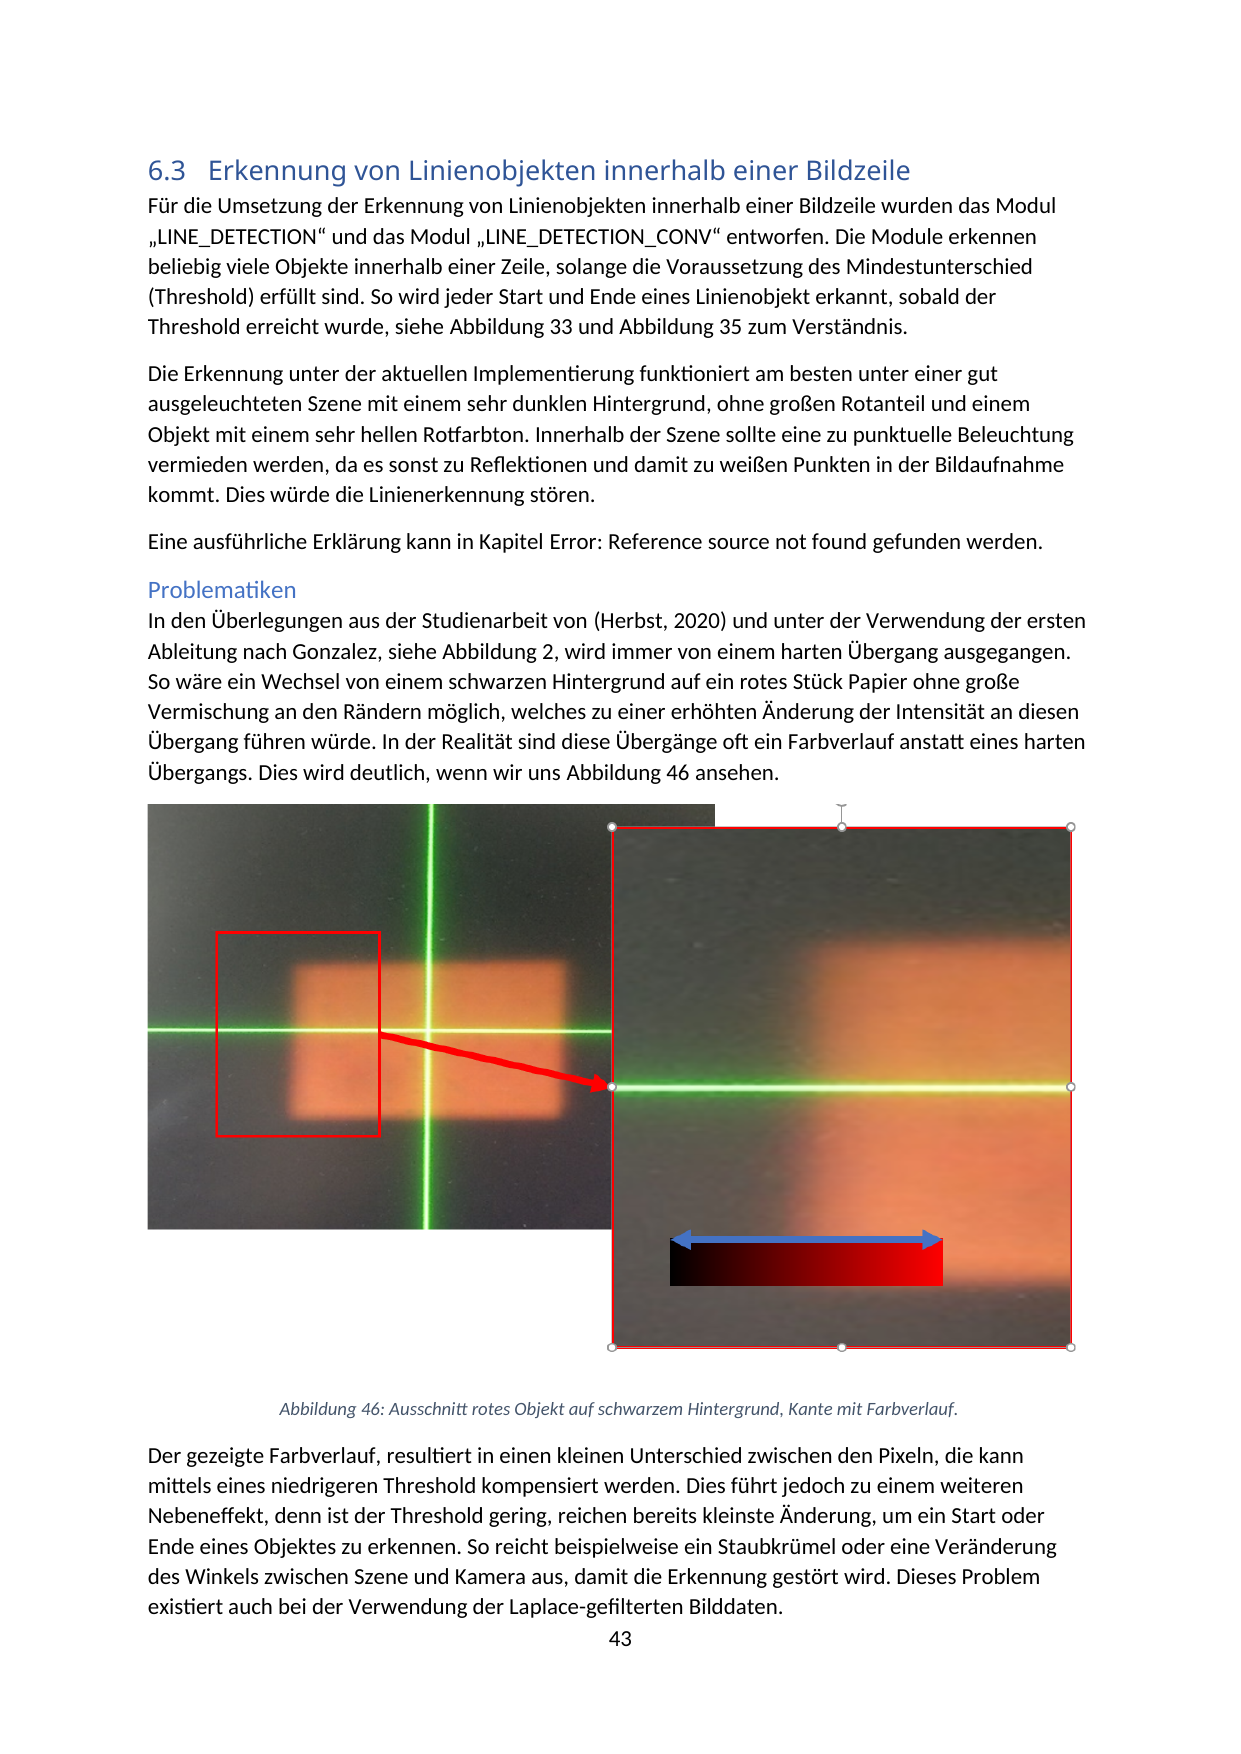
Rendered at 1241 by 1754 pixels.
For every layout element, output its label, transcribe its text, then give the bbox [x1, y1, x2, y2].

text Die Erkennung unter der aktuellen Implementierung funktioniert am besten unter einer gut ausgeleuchteten Szene mit einem sehr dunklen Hintergrund, ohne großen Rotanteil und einem Objekt mit einem sehr hellen Rotfarbton. Innerhalb der Szene sollte eine zu punktuelle Beleuchtung vermieden werden, da es sonst zu Reflektionen und damit zu weißen Punkten in der Bildaufnahme kommt. Dies würde die Linienerkennung stören. [148, 359, 1093, 508]
picture [147, 804, 1093, 1379]
text Problematiken In den Überlegungen aus der Studienarbeit von und unter der Verwendung der ersten Ableitung nach Gonzalez, siehe Abbildung 2, wird immer von einem harten Übergang ausgegangen. So wäre ein Wechsel von einem schwarzen Hintergrund auf ein rotes Stück Papier ohne große Vermischung an den Rändern möglich, welches zu einer erhöhten Änderung der Intensität an diesen Übergang führen würde. In der Realität sind diese Übergänge oft ein Farbverlauf anstatt eines harten Übergangs. Dies wird deutlich, wenn wir uns Abbildung 46 ansehen. [148, 574, 1093, 786]
text Abbildung : Ausschnitt rotes Objekt auf schwarzem Hintergrund, Kante mit Farbverlauf. [148, 1397, 1093, 1420]
text Für die Umsetzung der Erkennung von Linienobjekten innerhalb einer Bildzeile wurden das Modul „LINE_DETECTION“ und das Modul „LINE_DETECTION_CONV“ entworfen. Die Module erkennen beliebig viele Objekte innerhalb einer Zeile, solange die Voraussetzung des Mindestunterschied (Threshold) erfüllt sind. So wird jeder Start und Ende eines Linienobjekt erkannt, sobald der Threshold erreicht wurde, siehe Abbildung 33 und Abbildung 35 zum Verständnis. [148, 192, 1093, 340]
text Der gezeigte Farbverlauf, resultiert in einen kleinen Unterschied zwischen den Pixeln, die kann mittels eines niedrigeren Threshold kompensiert werden. Dies führt jedoch zu einem weiteren Nebeneffekt, denn ist der Threshold gering, reichen bereits kleinste Änderung, um ein Start oder Ende eines Objektes zu erkennen. So reicht beispielweise ein Staubkrümel oder eine Veränderung des Winkels zwischen Szene und Kamera aus, damit die Erkennung gestört wird. Dieses Problem existiert auch bei der Verwendung der Laplace-gefilterten Bilddaten. [148, 1441, 1093, 1620]
subtitle Erkennung von Linienobjekten innerhalb einer Bildzeile [148, 152, 1093, 189]
